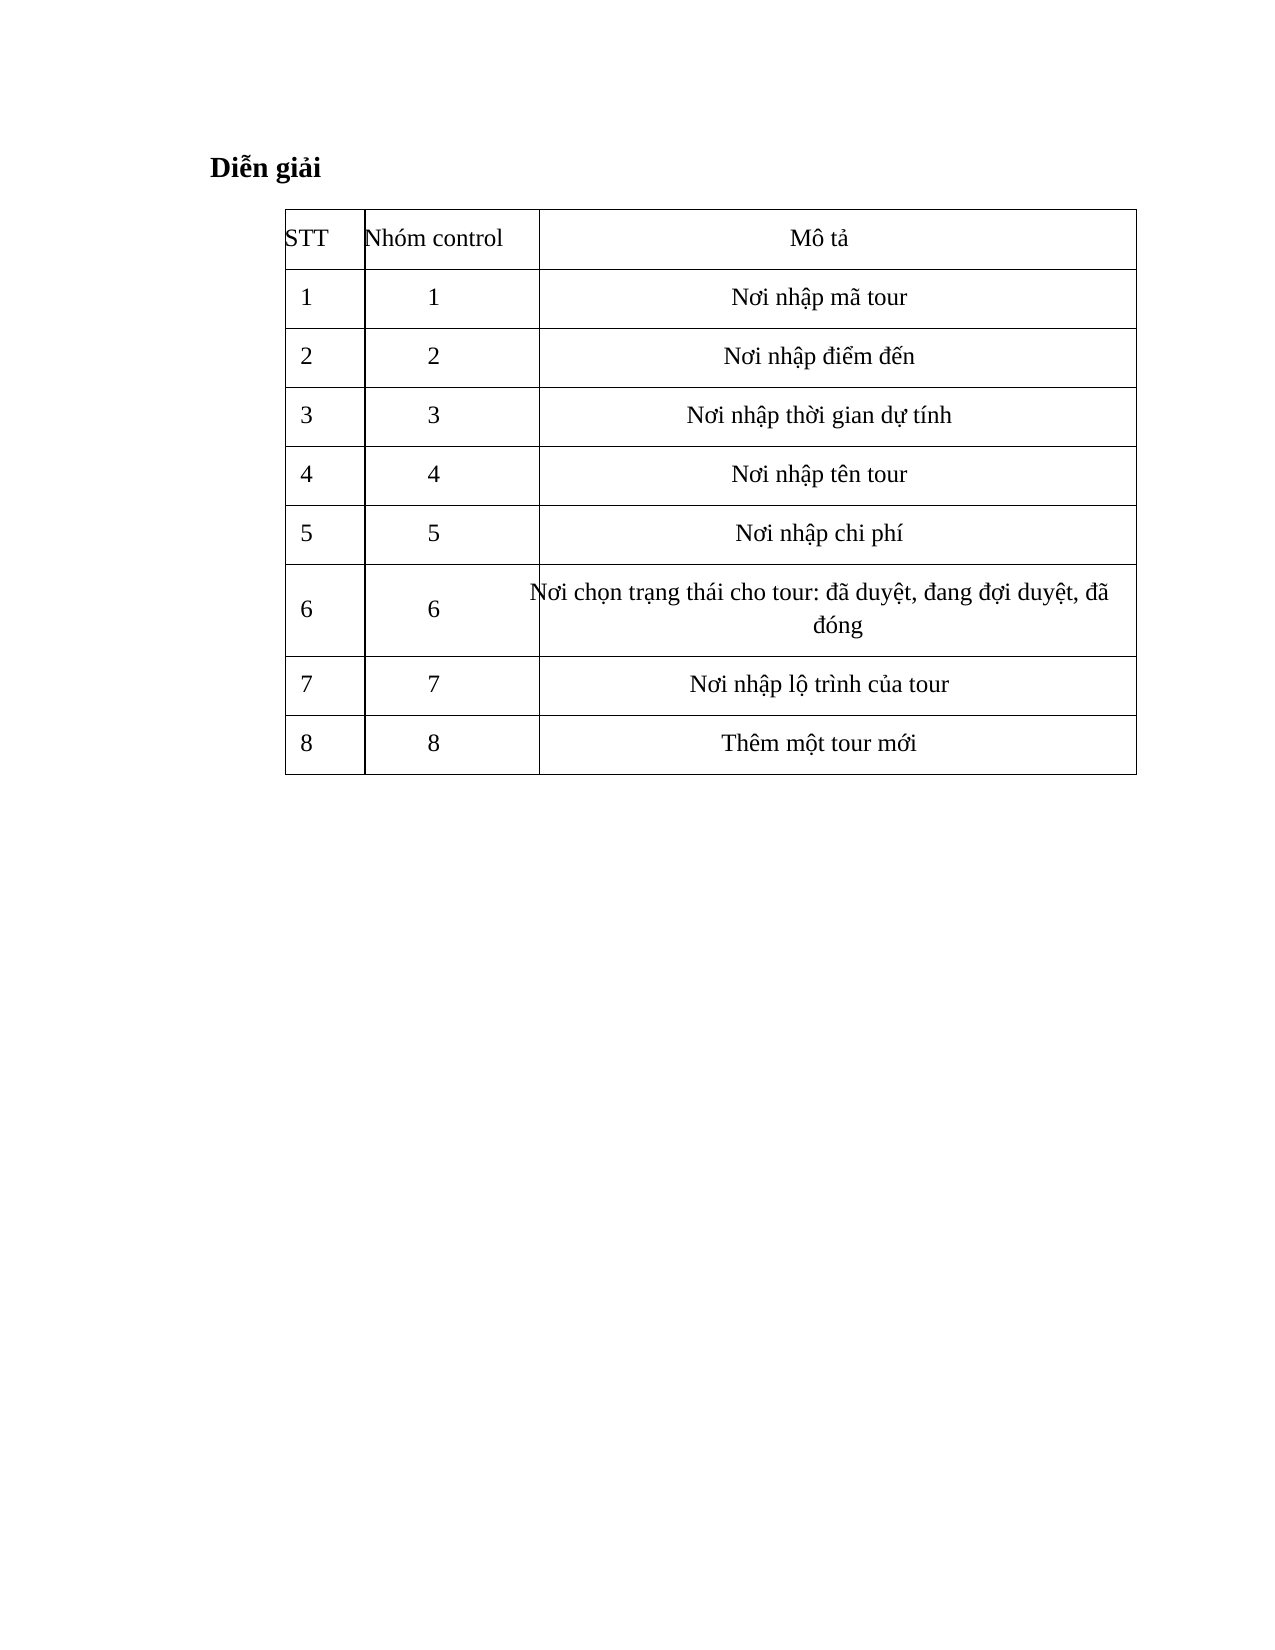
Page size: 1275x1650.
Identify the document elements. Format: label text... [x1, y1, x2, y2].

table_cell Nơi nhập chi phí [540, 506, 1136, 564]
table_cell 8 [366, 716, 539, 774]
table_cell 7 [366, 657, 539, 715]
table_cell 6 [366, 565, 539, 656]
table_cell 6 [286, 565, 364, 656]
table_cell Nơi nhập tên tour [540, 447, 1136, 505]
table_cell 1 [366, 270, 539, 327]
table_cell 5 [366, 506, 539, 564]
table_cell 2 [286, 329, 364, 387]
table_cell Nơi nhập điểm đến [540, 329, 1136, 387]
table_cell 4 [286, 447, 364, 505]
table_cell Thêm một tour mới [540, 716, 1136, 774]
table_cell 3 [366, 388, 539, 446]
table_header Mô tả [540, 210, 1136, 268]
table_header STT [286, 210, 364, 268]
table_cell 2 [366, 329, 539, 387]
table_cell 5 [286, 506, 364, 564]
table_cell Nơi nhập mã tour [540, 270, 1136, 327]
table_cell 4 [366, 447, 539, 505]
table_header Nhóm control [366, 210, 539, 268]
table_cell 8 [286, 716, 364, 774]
table_cell Nơi nhập thời gian dự tính [540, 388, 1136, 446]
table_cell 1 [286, 270, 364, 327]
table_cell Nơi chọn trạng thái cho tour: đã duyệt, đang đợi duyệt, đã đóng [540, 565, 1136, 656]
table_cell 7 [286, 657, 364, 715]
table_cell 3 [286, 388, 364, 446]
table_cell Nơi nhập lộ trình của tour [540, 657, 1136, 715]
title Diễn giải [210, 150, 1125, 183]
